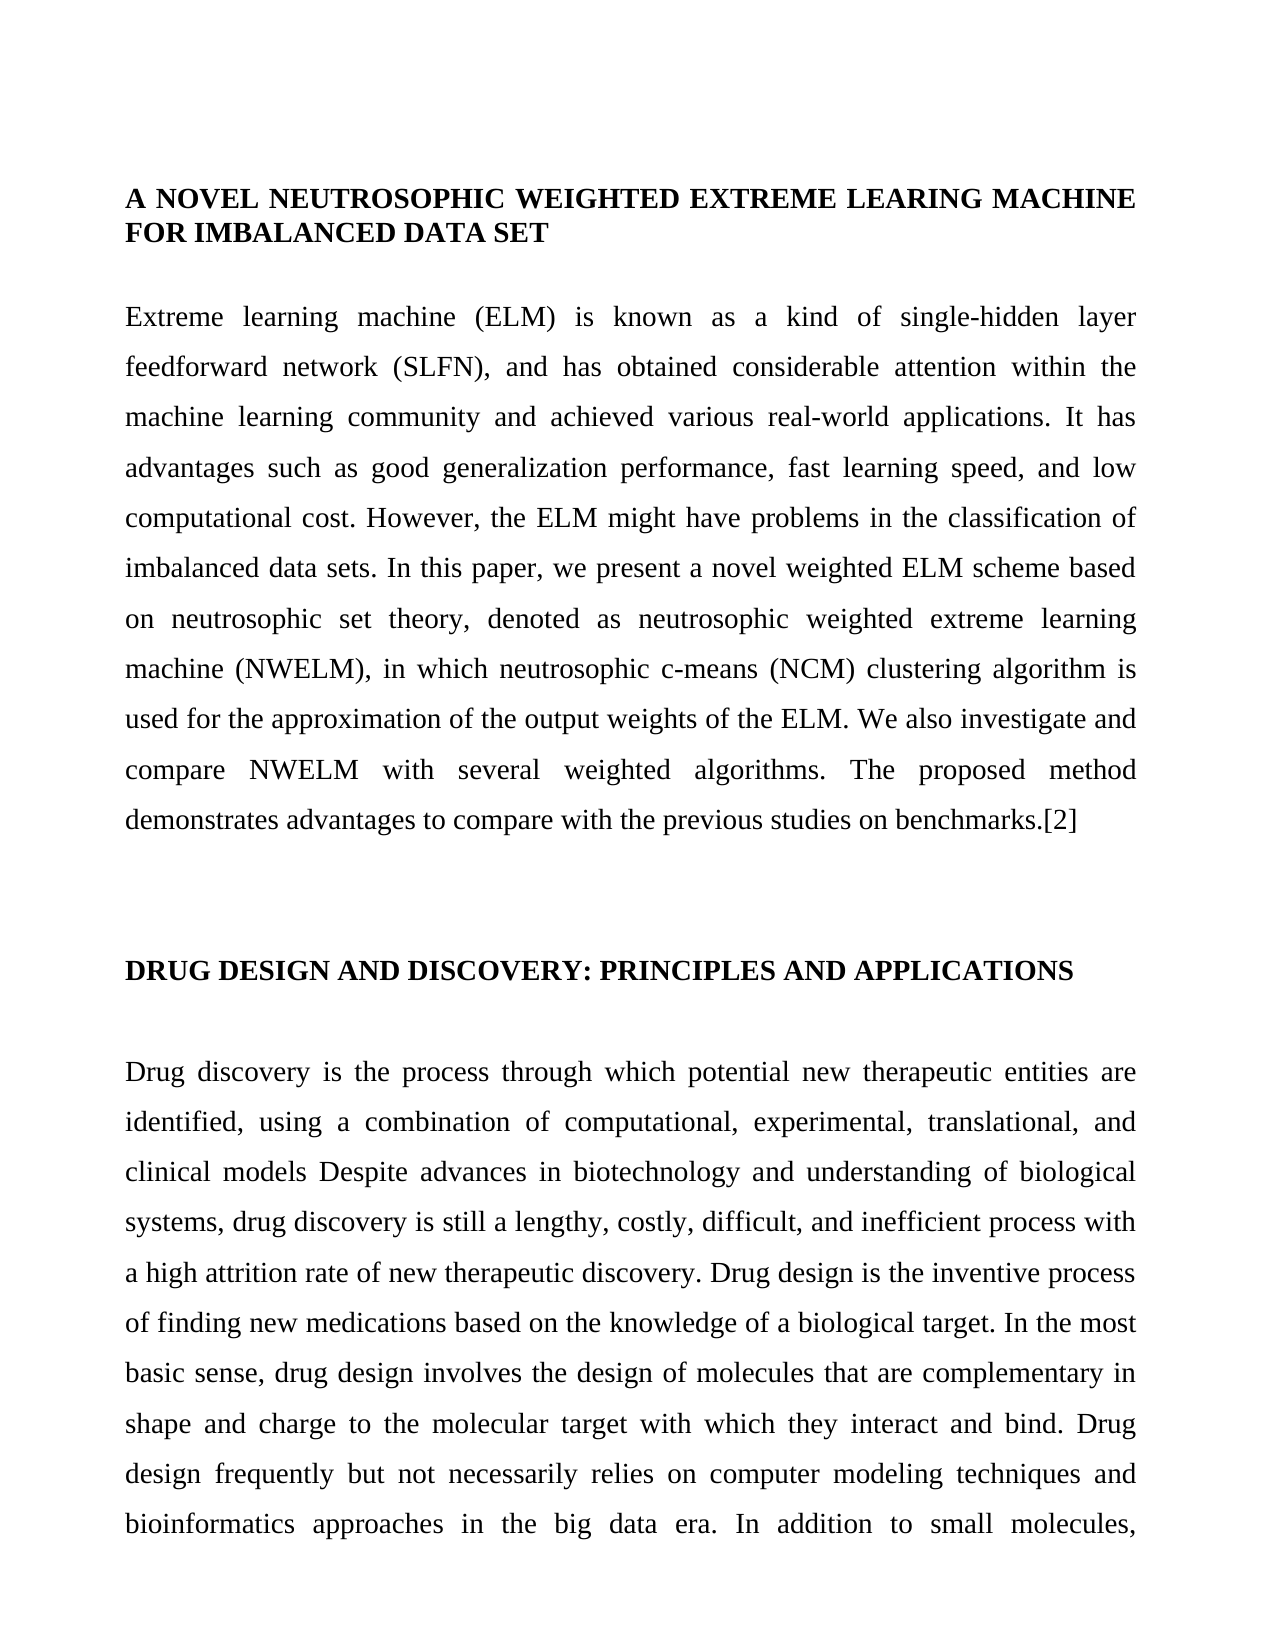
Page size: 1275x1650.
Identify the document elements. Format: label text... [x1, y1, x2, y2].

text A NOVEL NEUTROSOPHIC WEIGHTED EXTREME LEARING MACHINE FOR IMBALANCED DATA SET [125, 182, 1137, 249]
text Extreme learning machine (ELM) is known as a kind of single-hidden layer feedforward network (SLFN), and has obtained considerable attention within the machine learning community and achieved various real-world applications. It has advantages such as good generalization performance, fast learning speed, and low computational cost. However, the ELM might have problems in the classification of imbalanced data sets. In this paper, we present a novel weighted ELM scheme based on neutrosophic set theory, denoted as neutrosophic weighted extreme learning machine (NWELM), in which neutrosophic c-means (NCM) clustering algorithm is used for the approximation of the output weights of the ELM. We also investigate and compare NWELM with several weighted algorithms. The proposed method demonstrates advantages to compare with the previous studies on benchmarks.[2] [125, 299, 1137, 836]
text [125, 1054, 1137, 1540]
text DRUG DESIGN AND DISCOVERY: PRINCIPLES AND APPLICATIONS [125, 953, 1137, 987]
